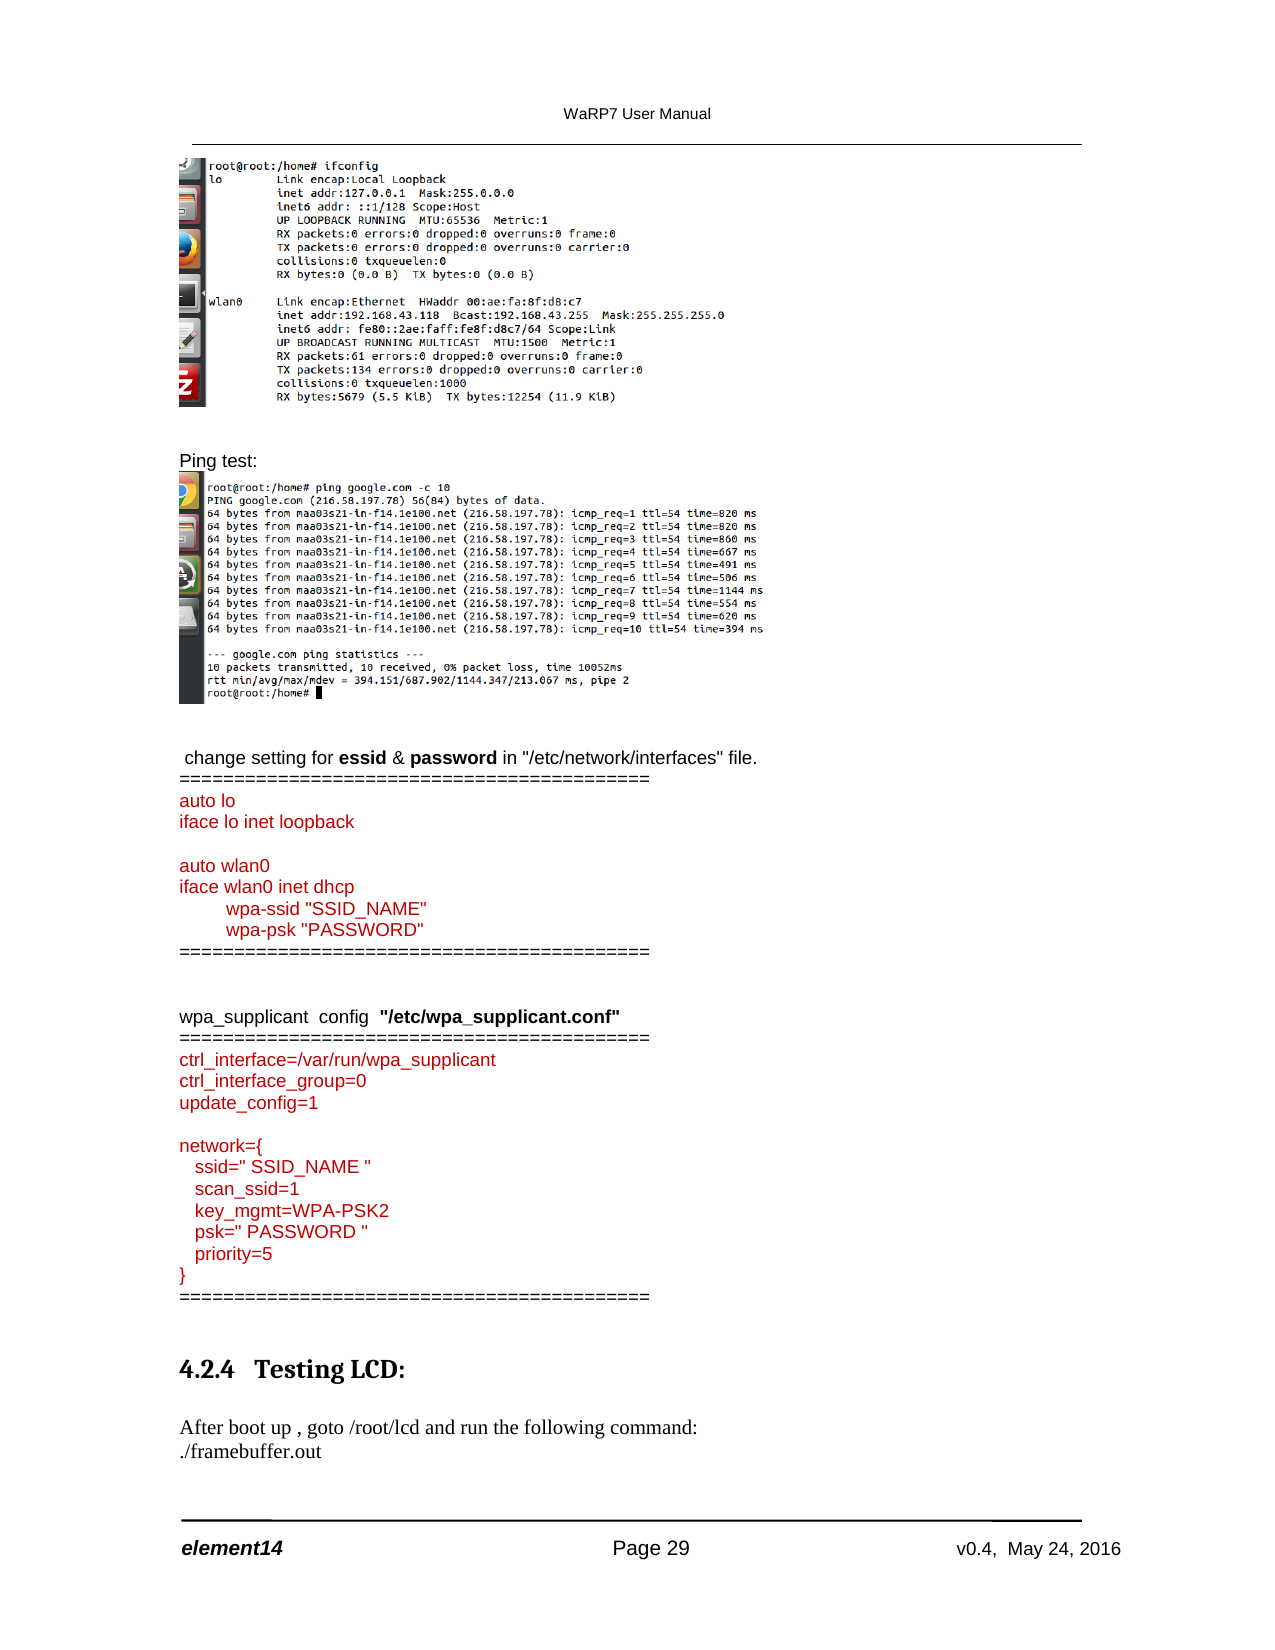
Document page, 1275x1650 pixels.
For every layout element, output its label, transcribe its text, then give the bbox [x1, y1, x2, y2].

text =========================================== [179, 1027, 1123, 1048]
text auto lo [179, 790, 1123, 811]
text =========================================== [179, 941, 1123, 962]
text Ping test: [179, 450, 1123, 472]
text wpa-ssid "SSID_NAME" [179, 898, 1123, 919]
picture [179, 158, 743, 407]
text wpa-psk "PASSWORD" [179, 919, 1123, 941]
text } [179, 1264, 1123, 1286]
text scan_ssid=1 [179, 1178, 1123, 1199]
text iface lo inet loopback [179, 811, 1123, 833]
text ssid=" SSID_NAME " [179, 1156, 1123, 1178]
subtitle Testing LCD: [179, 1354, 1123, 1385]
text network={ [179, 1135, 1123, 1156]
text psk=" PASSWORD " [179, 1221, 1123, 1243]
text wpa_supplicant config "/etc/wpa_supplicant.conf" [179, 1005, 1123, 1027]
text priority=5 [179, 1243, 1123, 1264]
text ctrl_interface_group=0 [179, 1070, 1123, 1092]
text ./framebuffer.out [179, 1439, 1123, 1463]
text After boot up , goto /root/lcd and run the following command: [179, 1415, 1123, 1439]
text =========================================== [179, 1286, 1123, 1307]
text ctrl_interface=/var/run/wpa_supplicant [179, 1048, 1123, 1070]
text key_mgmt=WPA-PSK2 [179, 1199, 1123, 1221]
text update_config=1 [179, 1092, 1123, 1113]
text auto wlan0 [179, 854, 1123, 876]
text change setting for essid & password in "/etc/network/interfaces" file. [179, 747, 1123, 768]
text iface wlan0 inet dhcp [179, 876, 1123, 898]
picture [179, 471, 778, 704]
text =========================================== [179, 768, 1123, 790]
